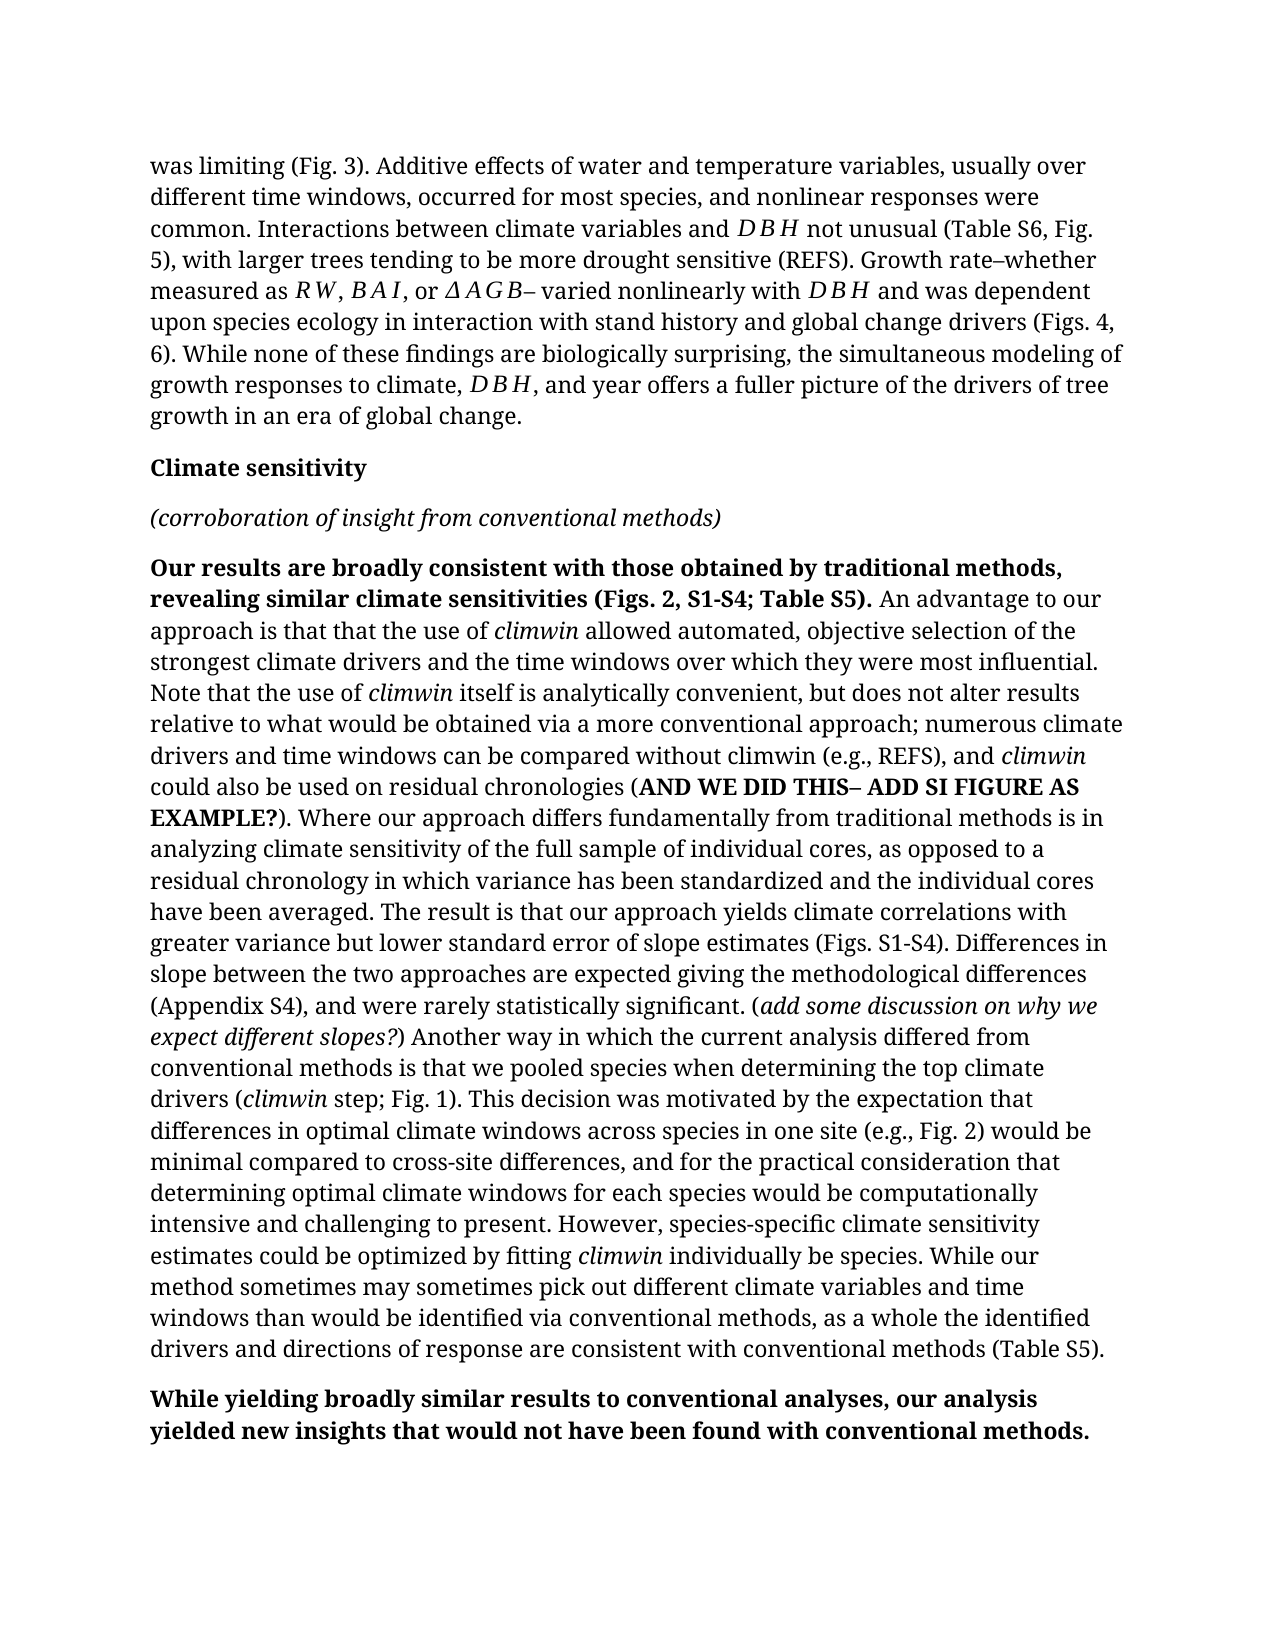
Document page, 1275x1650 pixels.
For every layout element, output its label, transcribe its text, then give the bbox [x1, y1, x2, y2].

text (corroboration of insight from conventional methods) [150, 502, 1125, 533]
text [150, 150, 1125, 431]
text While yielding broadly similar results to conventional analyses, our analysis yielded new insights that would not have been found with conventional methods. [150, 1383, 1125, 1446]
subtitle Climate sensitivity [150, 452, 1125, 483]
text Our results are broadly consistent with those obtained by traditional methods, revealing similar climate sensitivities (Figs. 2, S1-S4; Table S5). An advantage to our approach is that that the use of climwin allowed automated, objective selection of the strongest climate drivers and the time windows over which they were most influential. Note that the use of climwin itself is analytically convenient, but does not alter results relative to what would be obtained via a more conventional approach; numerous climate drivers and time windows can be compared without climwin (e.g., REFS), and climwin could also be used on residual chronologies (AND WE DID THIS– ADD SI FIGURE AS EXAMPLE?). Where our approach differs fundamentally from traditional methods is in analyzing climate sensitivity of the full sample of individual cores, as opposed to a residual chronology in which variance has been standardized and the individual cores have been averaged. The result is that our approach yields climate correlations with greater variance but lower standard error of slope estimates (Figs. S1-S4). Differences in slope between the two approaches are expected giving the methodological differences (Appendix S4), and were rarely statistically significant. (add some discussion on why we expect different slopes?) Another way in which the current analysis differed from conventional methods is that we pooled species when determining the top climate drivers (climwin step; Fig. 1). This decision was motivated by the expectation that differences in optimal climate windows across species in one site (e.g., Fig. 2) would be minimal compared to cross-site differences, and for the practical consideration that determining optimal climate windows for each species would be computationally intensive and challenging to present. However, species-specific climate sensitivity estimates could be optimized by fitting climwin individually be species. While our method sometimes may sometimes pick out different climate variables and time windows than would be identified via conventional methods, as a whole the identified drivers and directions of response are consistent with conventional methods (Table S5). [150, 552, 1125, 1364]
